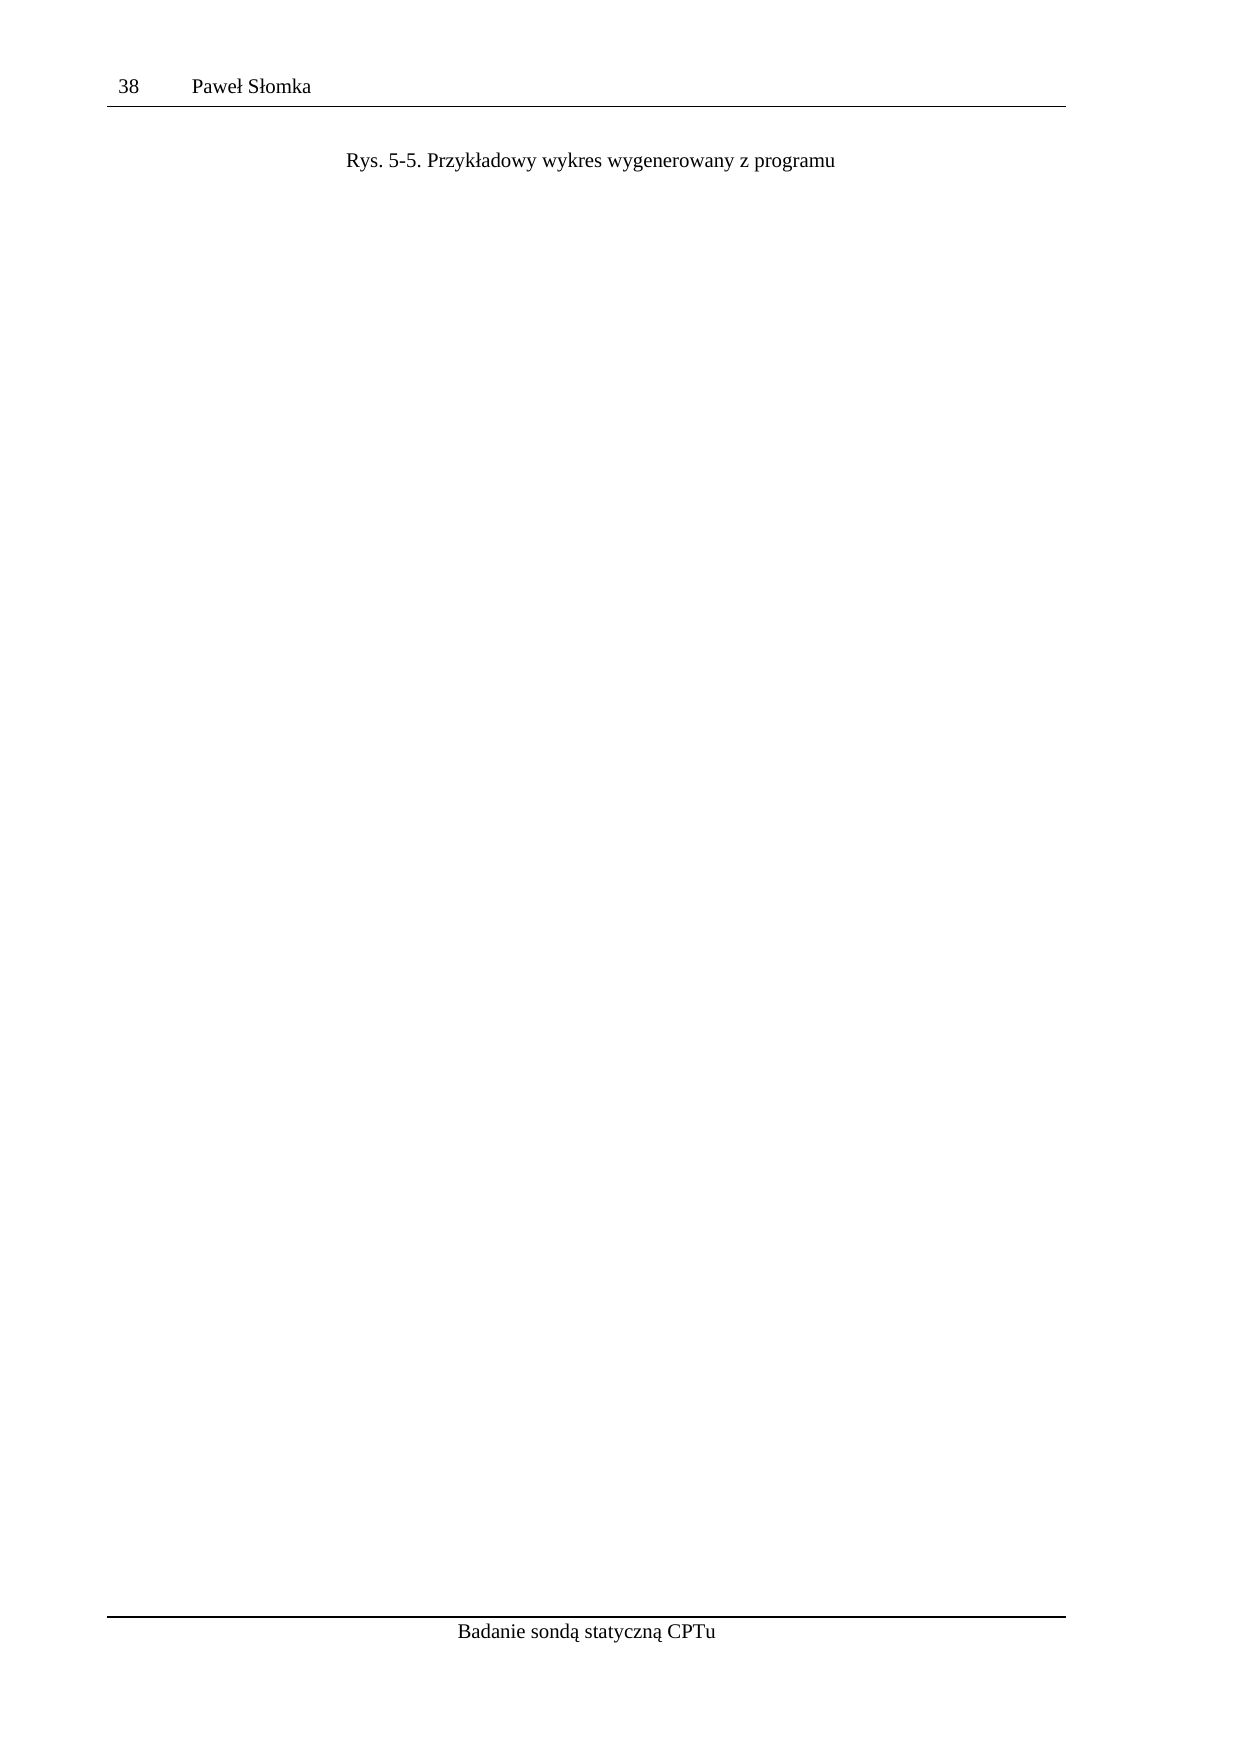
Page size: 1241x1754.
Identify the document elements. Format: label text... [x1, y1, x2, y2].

text Rys. 5-5. Przykładowy wykres wygenerowany z programu [118, 148, 1063, 172]
